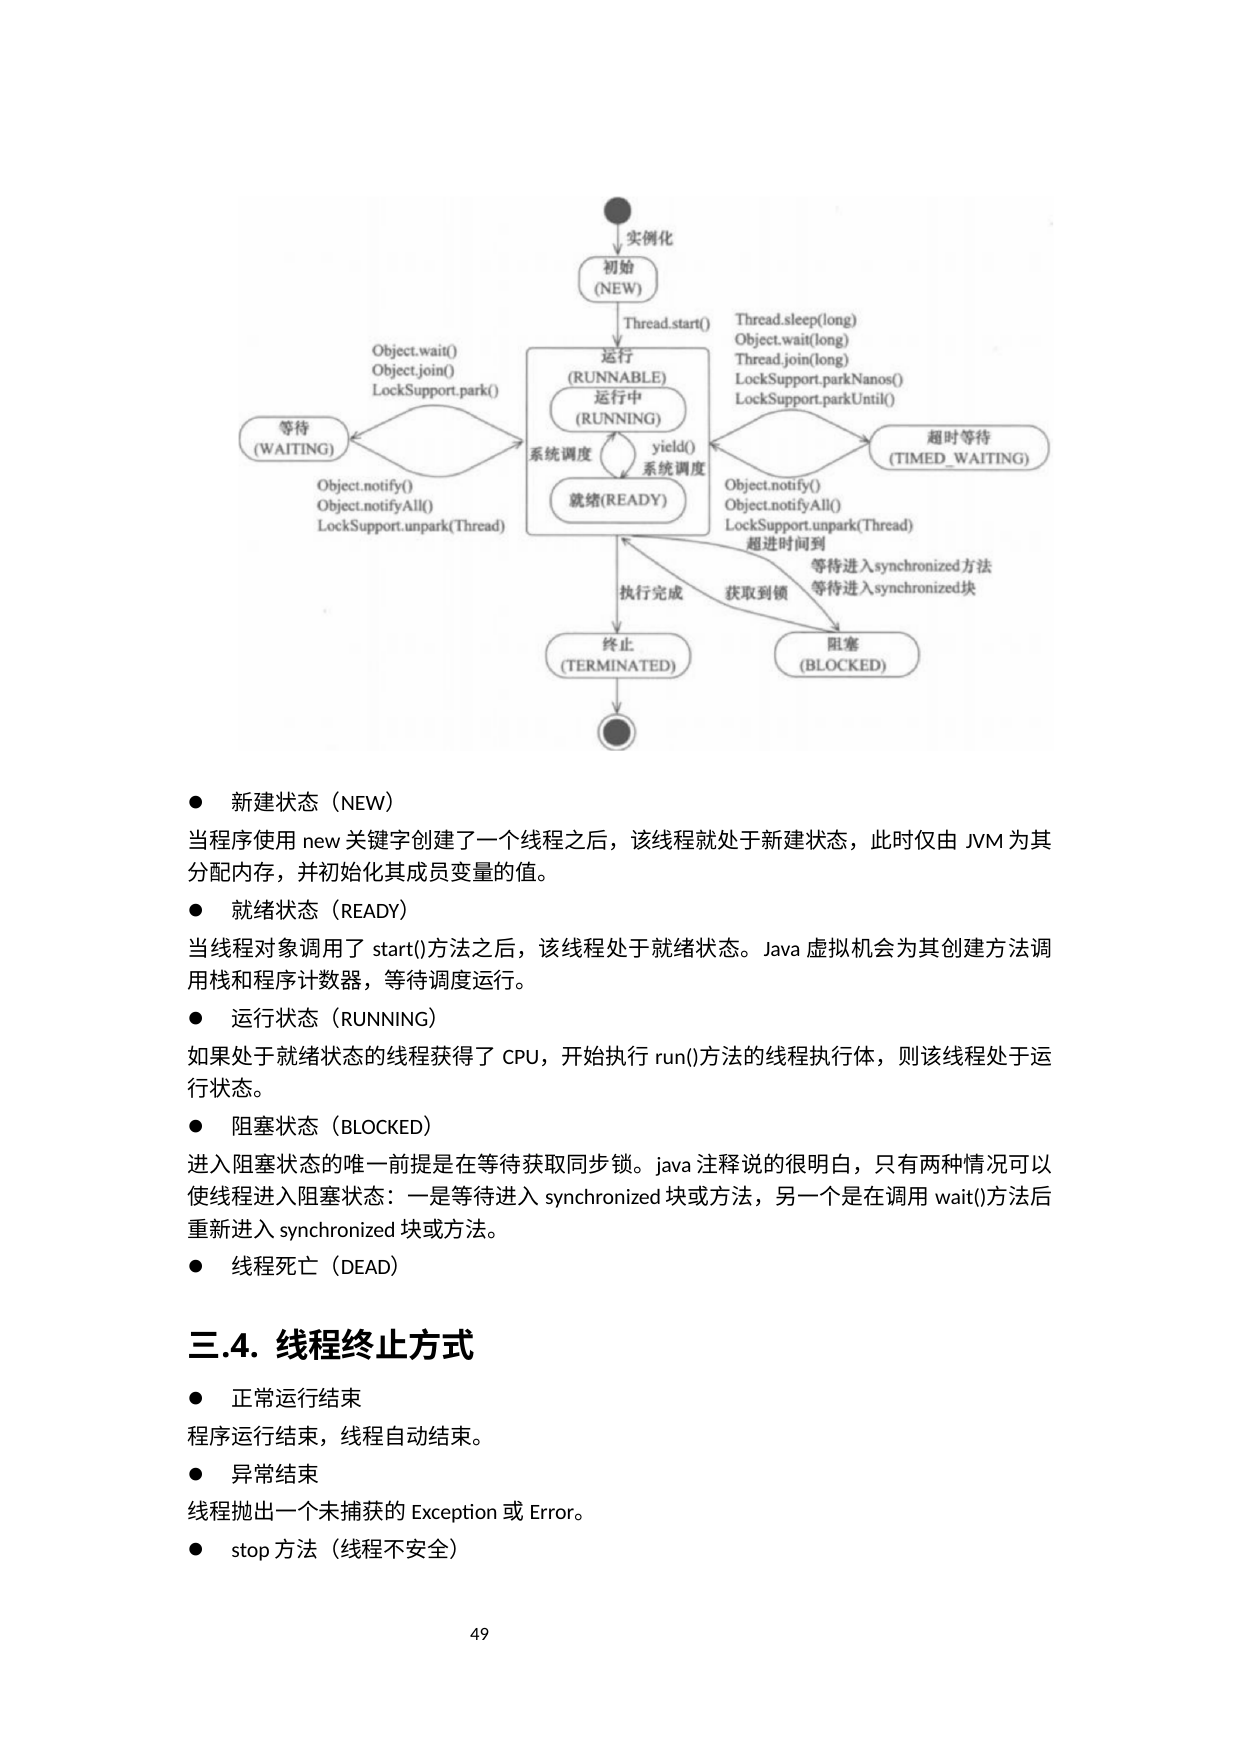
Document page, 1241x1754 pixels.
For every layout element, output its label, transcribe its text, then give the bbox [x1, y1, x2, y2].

text 当程序使用 new 关键字创建了一个线程之后，该线程就处于新建状态，此时仅由 JVM 为其分配内存，并初始化其成员变量的值。 [187, 822, 1053, 887]
picture [187, 162, 1167, 771]
subtitle 线程终止方式 [187, 1311, 1053, 1376]
list 线程死亡（DEAD） [187, 1249, 1053, 1281]
list 阻塞状态（BLOCKED） [187, 1108, 1053, 1141]
list 异常结束 [187, 1456, 1053, 1489]
list 新建状态（NEW） [187, 785, 1053, 817]
list 正常运行结束 [187, 1381, 1053, 1413]
text 进入阻塞状态的唯一前提是在等待获取同步锁。java注释说的很明白，只有两种情况可以使线程进入阻塞状态：一是等待进入synchronized块或方法，另一个是在调用wait()方法后重新进入synchronized块或方法。 [187, 1146, 1053, 1244]
list 运行状态（RUNNING） [187, 1001, 1053, 1033]
list 程序运行结束，线程自动结束。 [187, 1418, 1053, 1451]
list 就绪状态（READY） [187, 893, 1053, 925]
text 当线程对象调用了 start()方法之后，该线程处于就绪状态。Java 虚拟机会为其创建方法调用栈和程序计数器，等待调度运行。 [187, 930, 1053, 995]
list 线程抛出一个未捕获的 Exception 或 Error。 [187, 1494, 1053, 1526]
list stop方法（线程不安全） [187, 1532, 1053, 1564]
text 如果处于就绪状态的线程获得了 CPU，开始执行 run()方法的线程执行体，则该线程处于运行状态。 [187, 1038, 1053, 1103]
